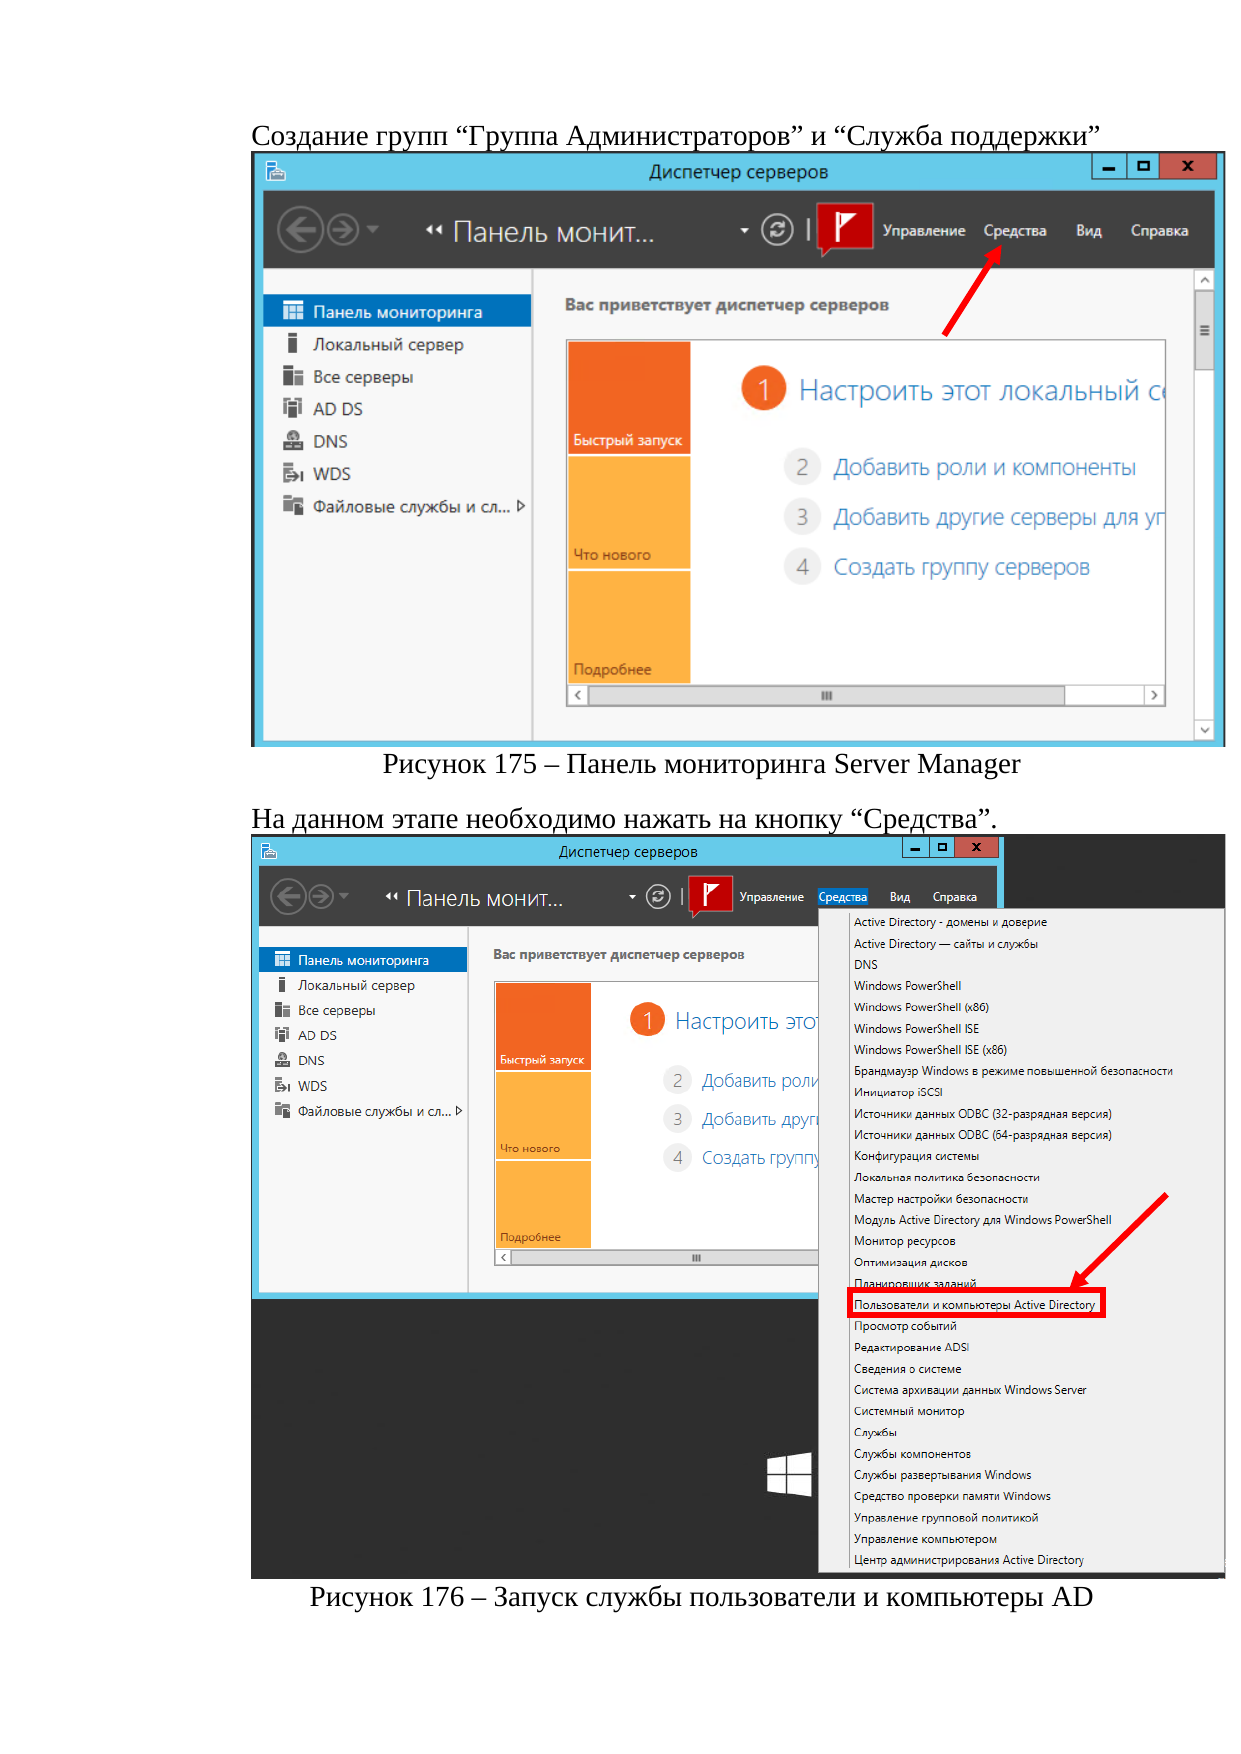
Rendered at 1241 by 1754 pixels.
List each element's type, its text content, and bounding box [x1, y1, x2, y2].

picture [251, 834, 1226, 1579]
picture [251, 151, 1226, 747]
text На данном этапе необходимо нажать на кнопку “Средства”. [177, 801, 1152, 834]
subtitle Создание групп “Группа Администраторов” и “Служба поддержки” [177, 118, 1152, 152]
text Рисунок 175 – Панель мониторинга Server Manager [177, 747, 1152, 780]
text Рисунок 176 – Запуск службы пользователи и компьютеры AD [177, 1579, 1152, 1613]
